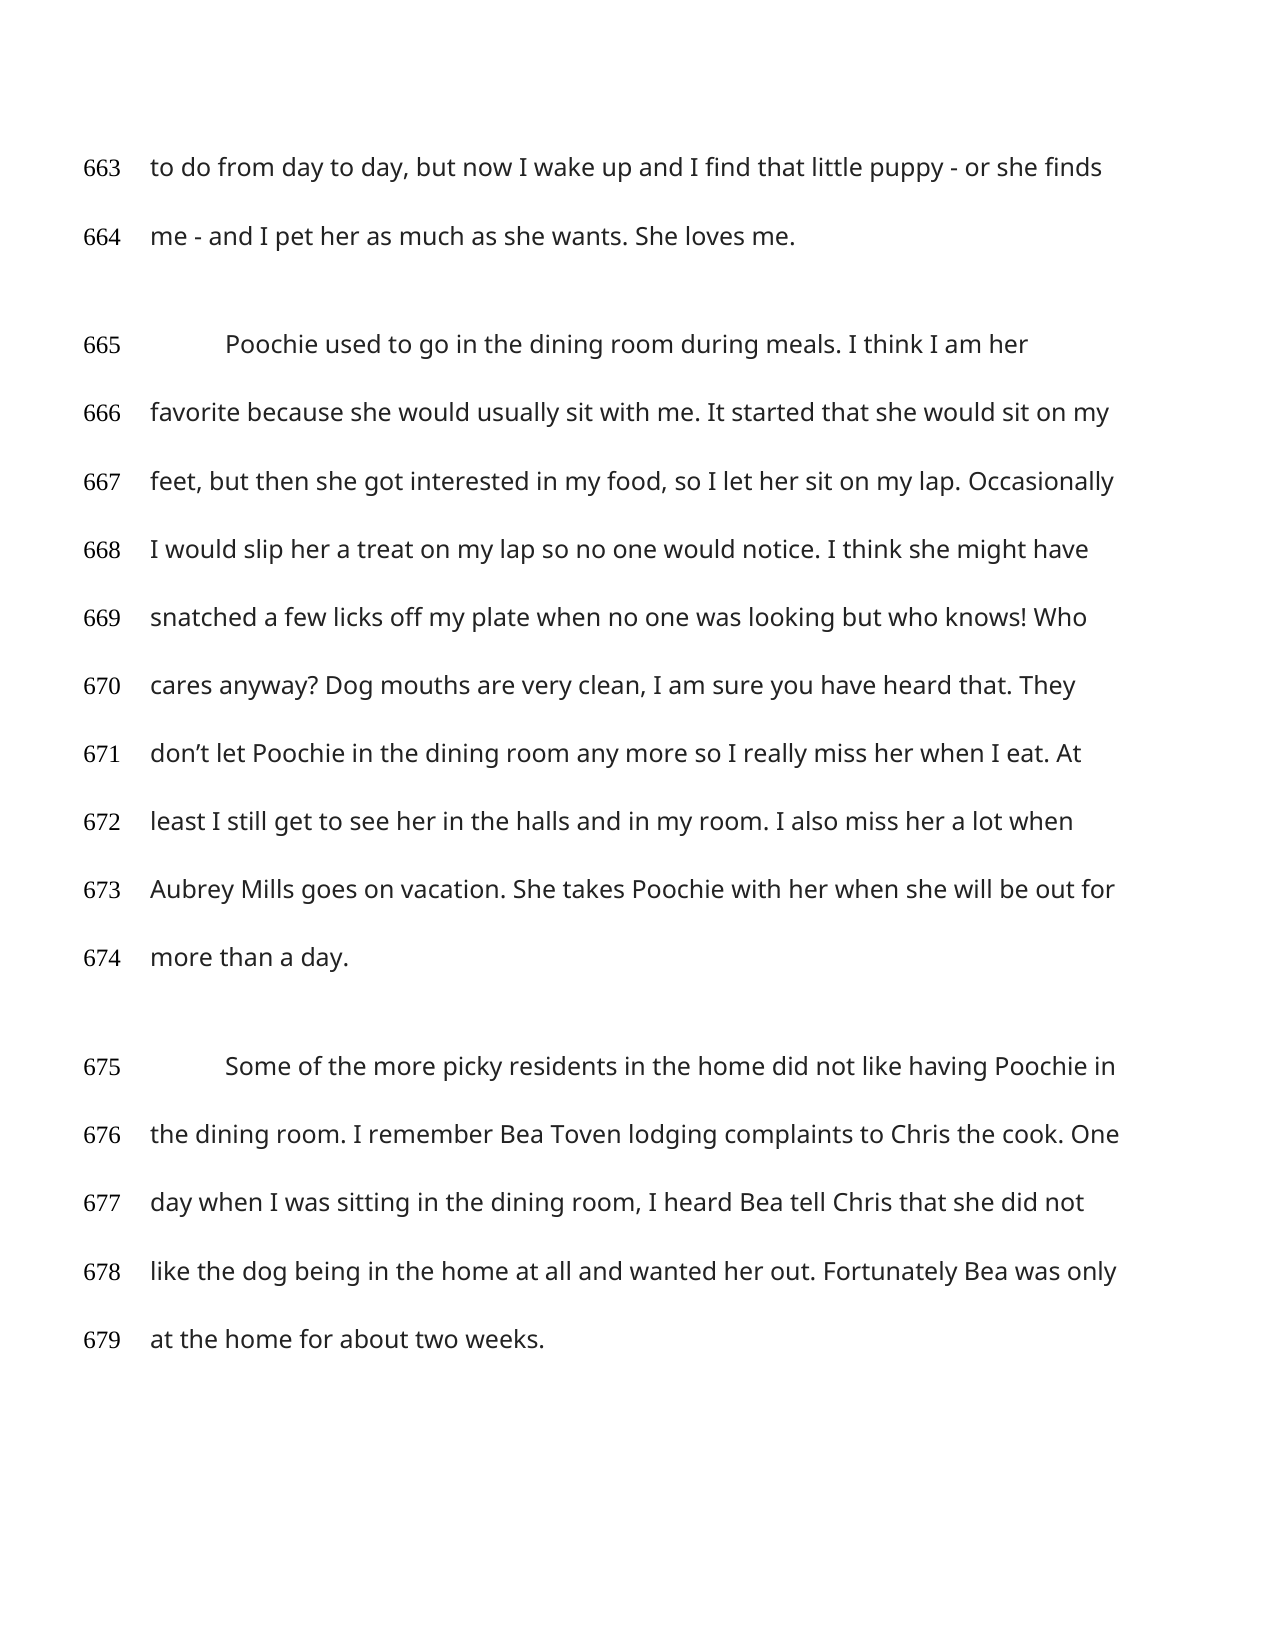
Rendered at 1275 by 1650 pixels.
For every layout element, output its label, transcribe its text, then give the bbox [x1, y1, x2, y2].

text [150, 150, 1125, 252]
text Some of the more picky residents in the home did not like having Poochie in the dining room. I remember Bea Toven lodging complaints to Chris the cook. One day when I was sitting in the dining room, I heard Bea tell Chris that she did not like the dog being in the home at all and wanted her out. Fortunately Bea was only at the home for about two weeks. [150, 1049, 1125, 1355]
text Poochie used to go in the dining room during meals. I think I am her favorite because she would usually sit with me. It started that she would sit on my feet, but then she got interested in my food, so I let her sit on my lap. Occasionally I would slip her a treat on my lap so no one would notice. I think she might have snatched a few licks off my plate when no one was looking but who knows! Who cares anyway? Dog mouths are very clean, I am sure you have heard that. They don’t let Poochie in the dining room any more so I really miss her when I eat. At least I still get to see her in the halls and in my room. I also miss her a lot when Aubrey Mills goes on vacation. She takes Poochie with her when she will be out for more than a day. [150, 327, 1125, 974]
